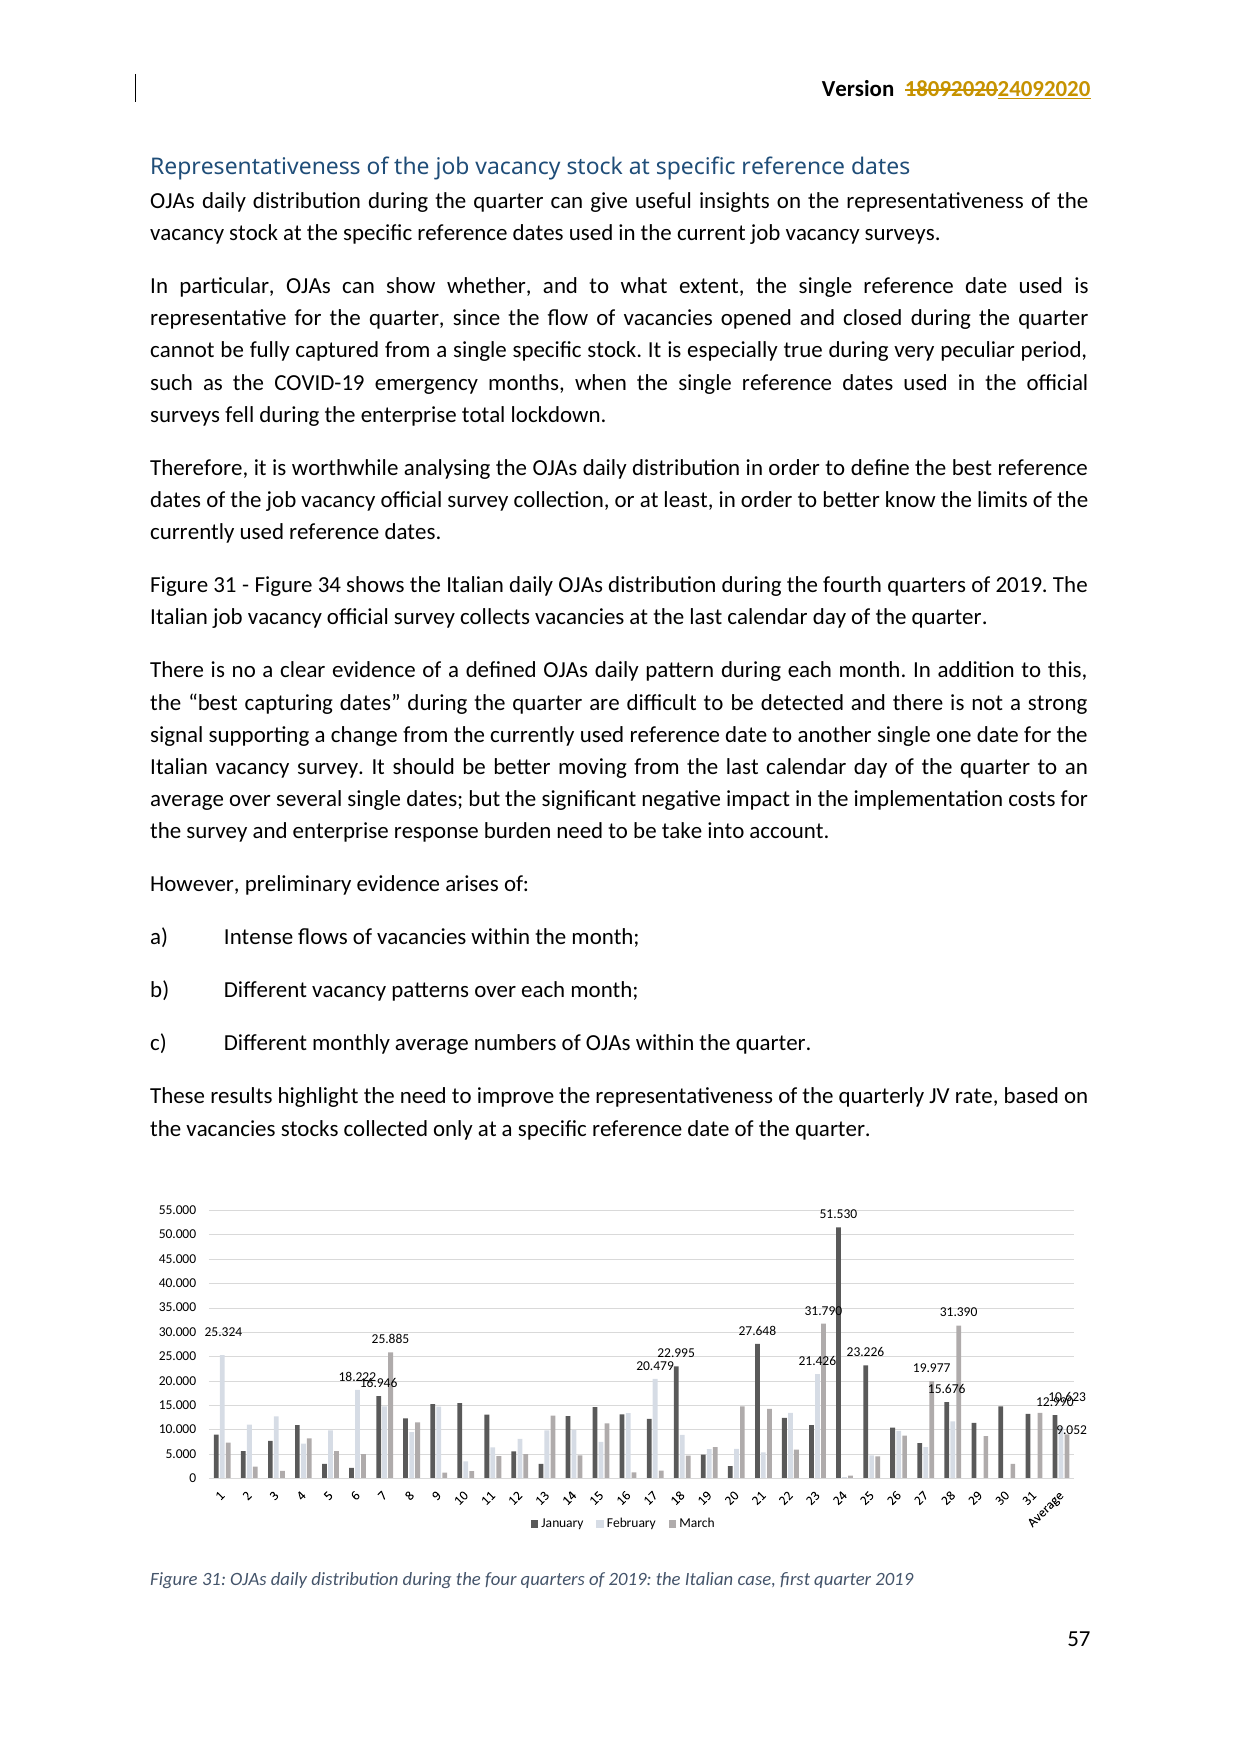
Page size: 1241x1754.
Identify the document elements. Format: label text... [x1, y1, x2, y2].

text In particular, OJAs can show whether, and to what extent, the single reference date used is representative for the quarter, since the flow of vacancies opened and closed during the quarter cannot be fully captured from a single specific stock. It is especially true during very peculiar period, such as the COVID-19 emergency months, when the single reference dates used in the official surveys fell during the enterprise total lockdown. [150, 271, 1090, 428]
text OJAs daily distribution during the quarter can give useful insights on the representativeness of the vacancy stock at the specific reference dates used in the current job vacancy surveys. [150, 186, 1090, 246]
text a) Intense flows of vacancies within the month; [150, 922, 1090, 951]
text These results highlight the need to improve the representativeness of the quarterly JV rate, based on the vacancies stocks collected only at a specific reference date of the quarter. [150, 1082, 1090, 1142]
text c) Different monthly average numbers of OJAs within the quarter. [150, 1028, 1090, 1057]
subtitle Representativeness of the job vacancy stock at specific reference dates [150, 150, 1090, 181]
text Figure 31 - Figure 34 shows the Italian daily OJAs distribution during the fourth quarters of 2019. The Italian job vacancy official survey collects vacancies at the last calendar day of the quarter. [150, 570, 1090, 631]
text Therefore, it is worthwhile analysing the OJAs daily distribution in order to define the best reference dates of the job vacancy official survey collection, or at least, in order to better know the limits of the currently used reference dates. [150, 453, 1090, 545]
text Figure 31: OJAs daily distribution during the four quarters of 2019: the Italian case, first quarter 2019 [150, 1567, 1090, 1590]
text However, preliminary evidence arises of: [150, 869, 1090, 897]
text b) Different vacancy patterns over each month; [150, 976, 1090, 1003]
text There is no a clear evidence of a defined OJAs daily pattern during each month. In addition to this, the “best capturing dates” during the quarter are difficult to be detected and there is not a strong signal supporting a change from the currently used reference date to another single one date for the Italian vacancy survey. It should be better moving from the last calendar day of the quarter to an average over several single dates; but the significant negative impact in the implementation costs for the survey and enterprise response burden need to be take into account. [150, 656, 1090, 844]
